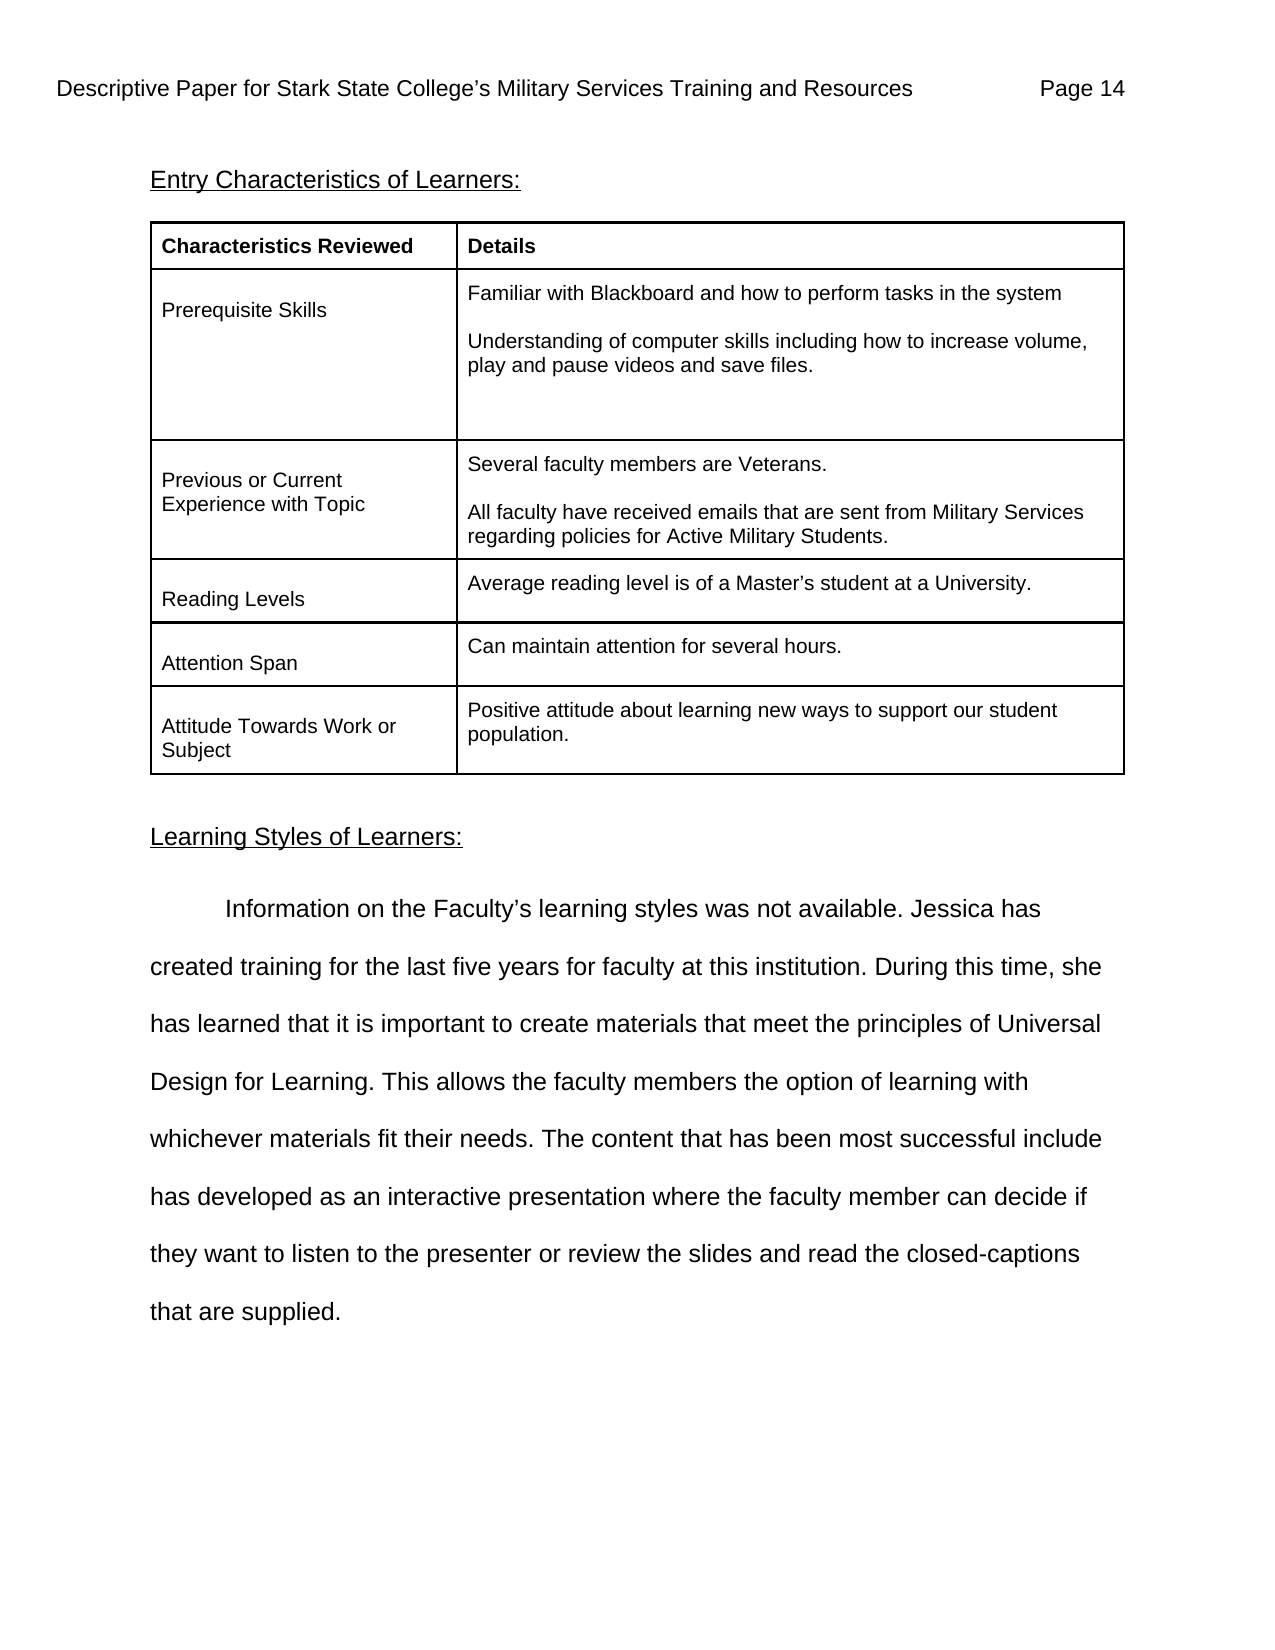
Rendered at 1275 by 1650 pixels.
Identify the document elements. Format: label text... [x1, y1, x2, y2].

table_cell Positive attitude about learning new ways to support our student population. [458, 687, 1123, 772]
text Entry Characteristics of Learners: [150, 164, 1125, 221]
table_cell Attitude Towards Work or Subject [152, 687, 456, 772]
table_cell Reading Levels [152, 560, 456, 621]
text Learning Styles of Learners: [150, 822, 1125, 851]
table_cell Previous or Current Experience with Topic [152, 441, 456, 558]
table_cell Can maintain attention for several hours. [458, 624, 1123, 685]
table_cell Several faculty members are Veterans. All faculty have received emails that are sent from Military Services regarding policies for Active Military Students. [458, 441, 1123, 558]
table_header Details [458, 224, 1123, 268]
table_cell Prerequisite Skills [152, 270, 456, 439]
table_header Characteristics Reviewed [152, 224, 456, 268]
table_cell Familiar with Blackboard and how to perform tasks in the system Understanding of computer skills including how to increase volume, play and pause videos and save files. [458, 270, 1123, 439]
table_cell Average reading level is of a Master’s student at a University. [458, 560, 1123, 621]
table_cell Attention Span [152, 624, 456, 685]
text Information on the Faculty’s learning styles was not available. Jessica has created training for the last five years for faculty at this institution. During this time, she has learned that it is important to create materials that meet the principles of Universal Design for Learning. This allows the faculty members the option of learning with whichever materials fit their needs. The content that has been most successful include has developed as an interactive presentation where the faculty member can decide if they want to listen to the presenter or review the slides and read the closed-captions that are supplied. [150, 894, 1125, 1326]
